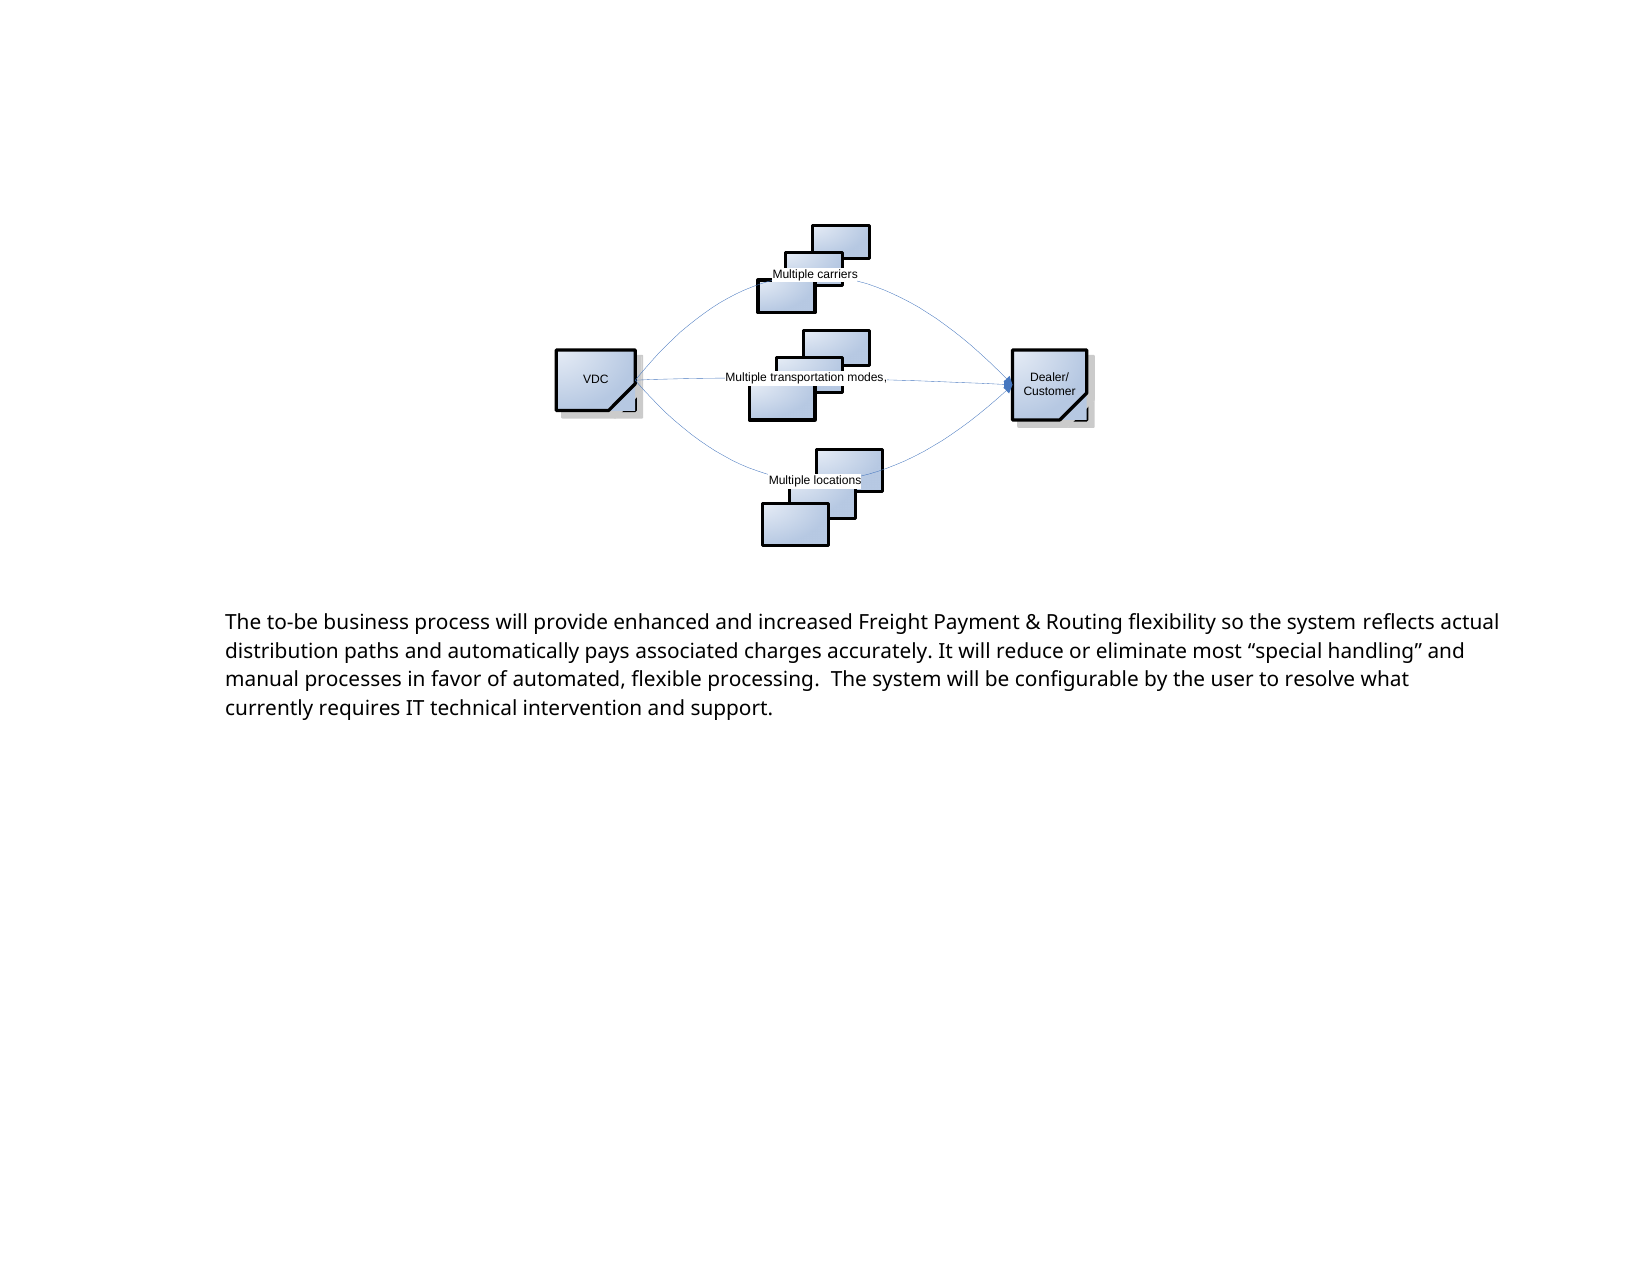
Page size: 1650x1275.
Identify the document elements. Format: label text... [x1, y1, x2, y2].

text The to-be business process will provide enhanced and increased Freight Payment & Routing flexibility so the system reflects actual distribution paths and automatically pays associated charges accurately. It will reduce or eliminate most “special handling” and manual processes in favor of automated, flexible processing. The system will be configurable by the user to resolve what currently requires IT technical intervention and support. [225, 608, 1500, 721]
